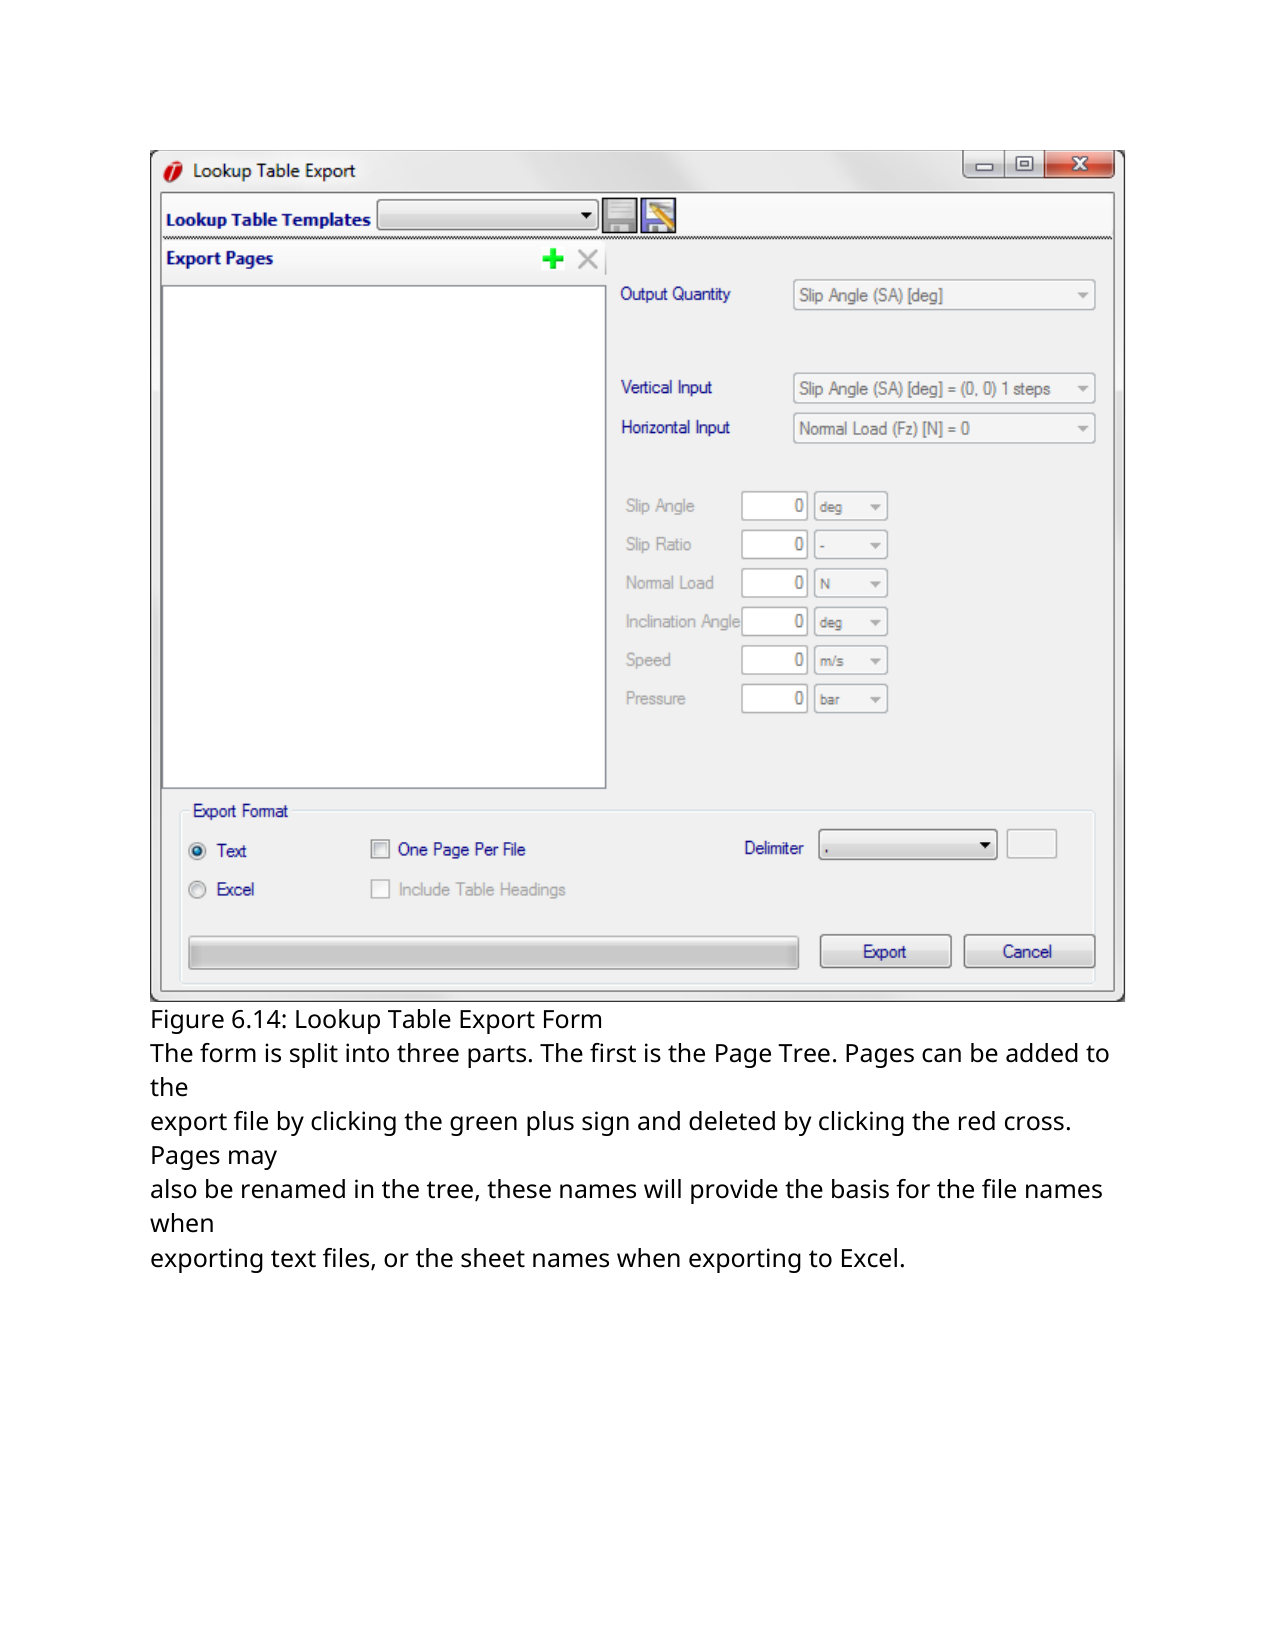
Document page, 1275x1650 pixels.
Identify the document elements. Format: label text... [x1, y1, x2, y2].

text also be renamed in the tree, these names will provide the basis for the file names when [150, 1172, 1125, 1240]
text exporting text files, or the sheet names when exporting to Excel. [150, 1240, 1125, 1274]
text Figure 6.14: Lookup Table Export Form [150, 1002, 1125, 1036]
text export file by clicking the green plus sign and deleted by clicking the red cross. Pages may [150, 1104, 1125, 1172]
text The form is split into three parts. The first is the Page Tree. Pages can be added to the [150, 1036, 1125, 1104]
